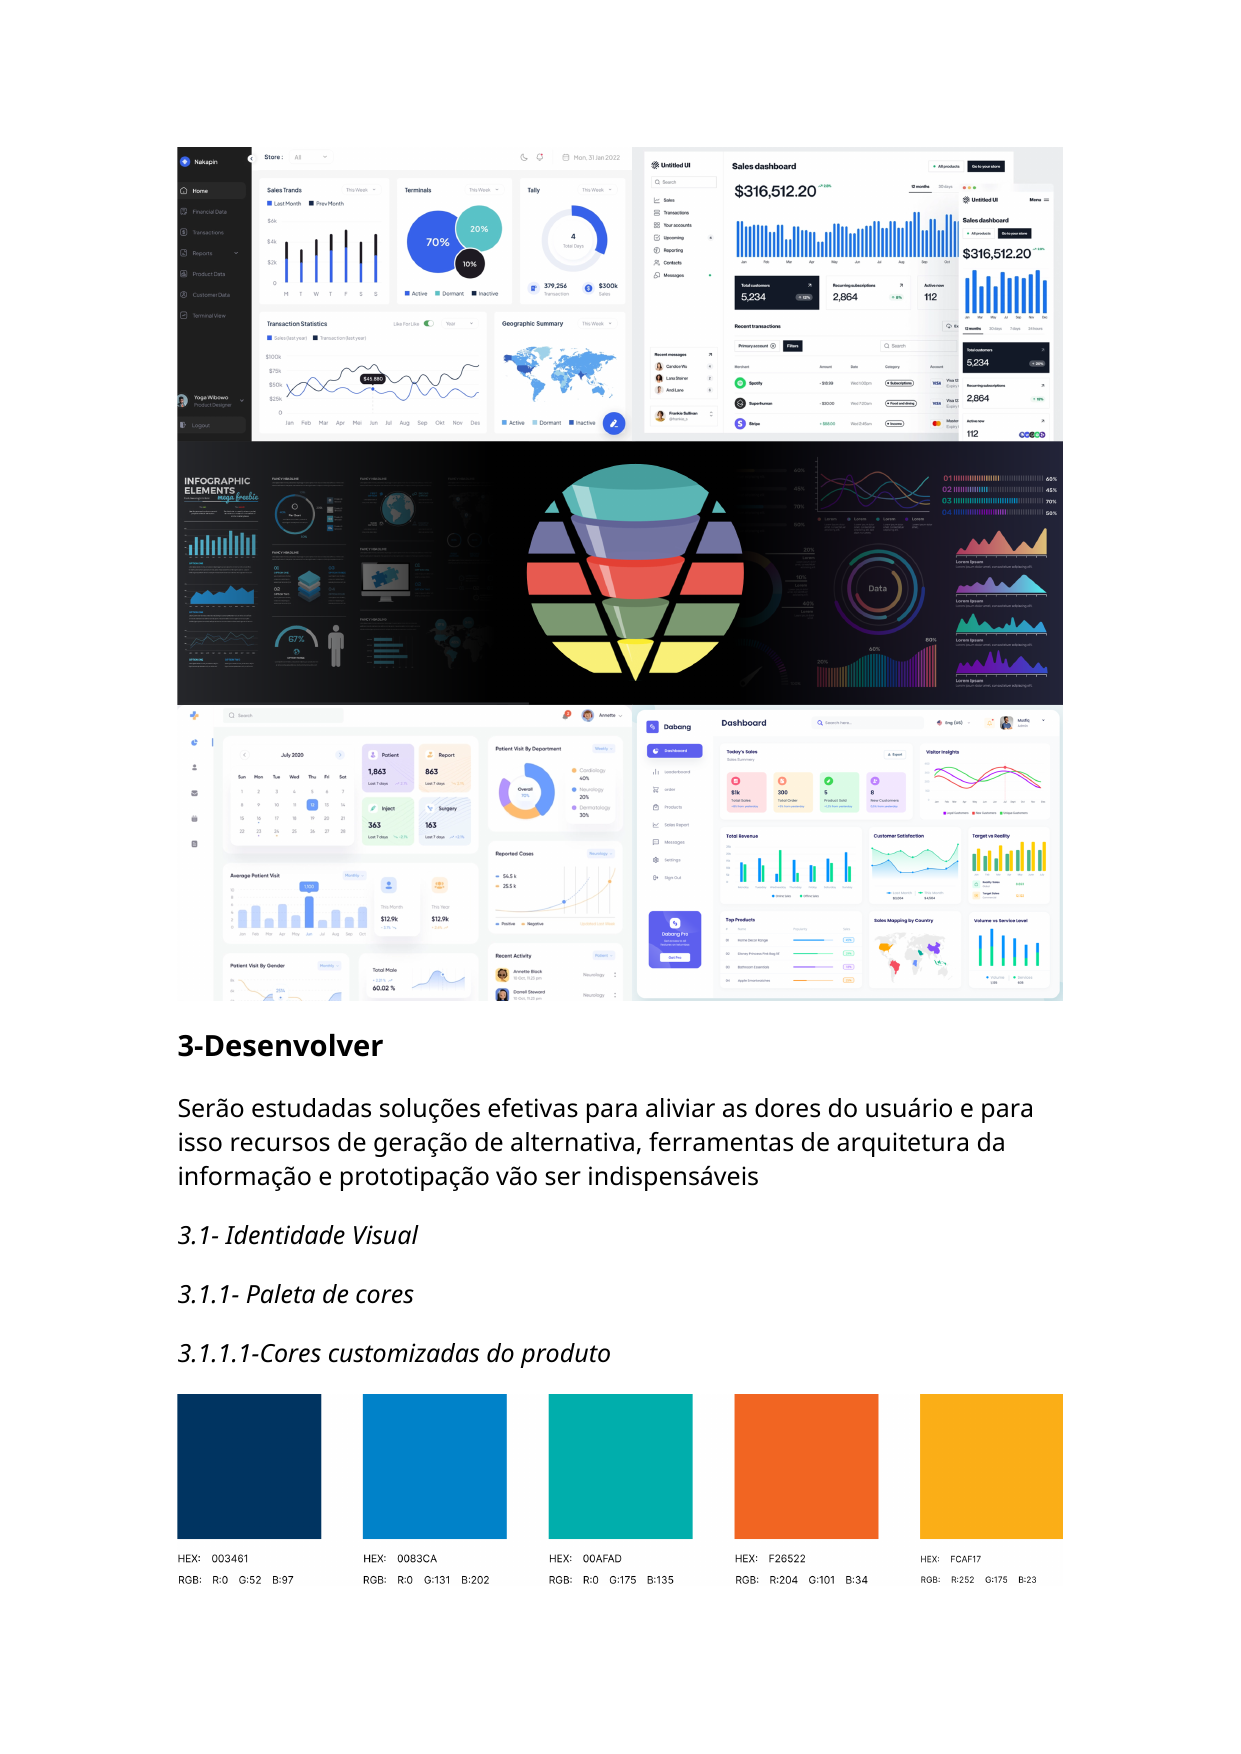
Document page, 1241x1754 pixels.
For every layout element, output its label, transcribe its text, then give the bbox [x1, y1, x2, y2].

text 3.1.1.1-Cores customizadas do produto [177, 1336, 1063, 1370]
picture [177, 147, 1063, 1001]
text 3-Desenvolver [177, 1026, 1063, 1065]
text 3.1.1- Paleta de cores [177, 1277, 1063, 1311]
picture [177, 1394, 1063, 1586]
text 3.1- Identidade Visual [177, 1217, 1063, 1252]
text Serão estudadas soluções efetivas para aliviar as dores do usuário e para isso recursos de geração de alternativa, ferramentas de arquitetura da informação e prototipação vão ser indispensáveis [177, 1090, 1063, 1192]
